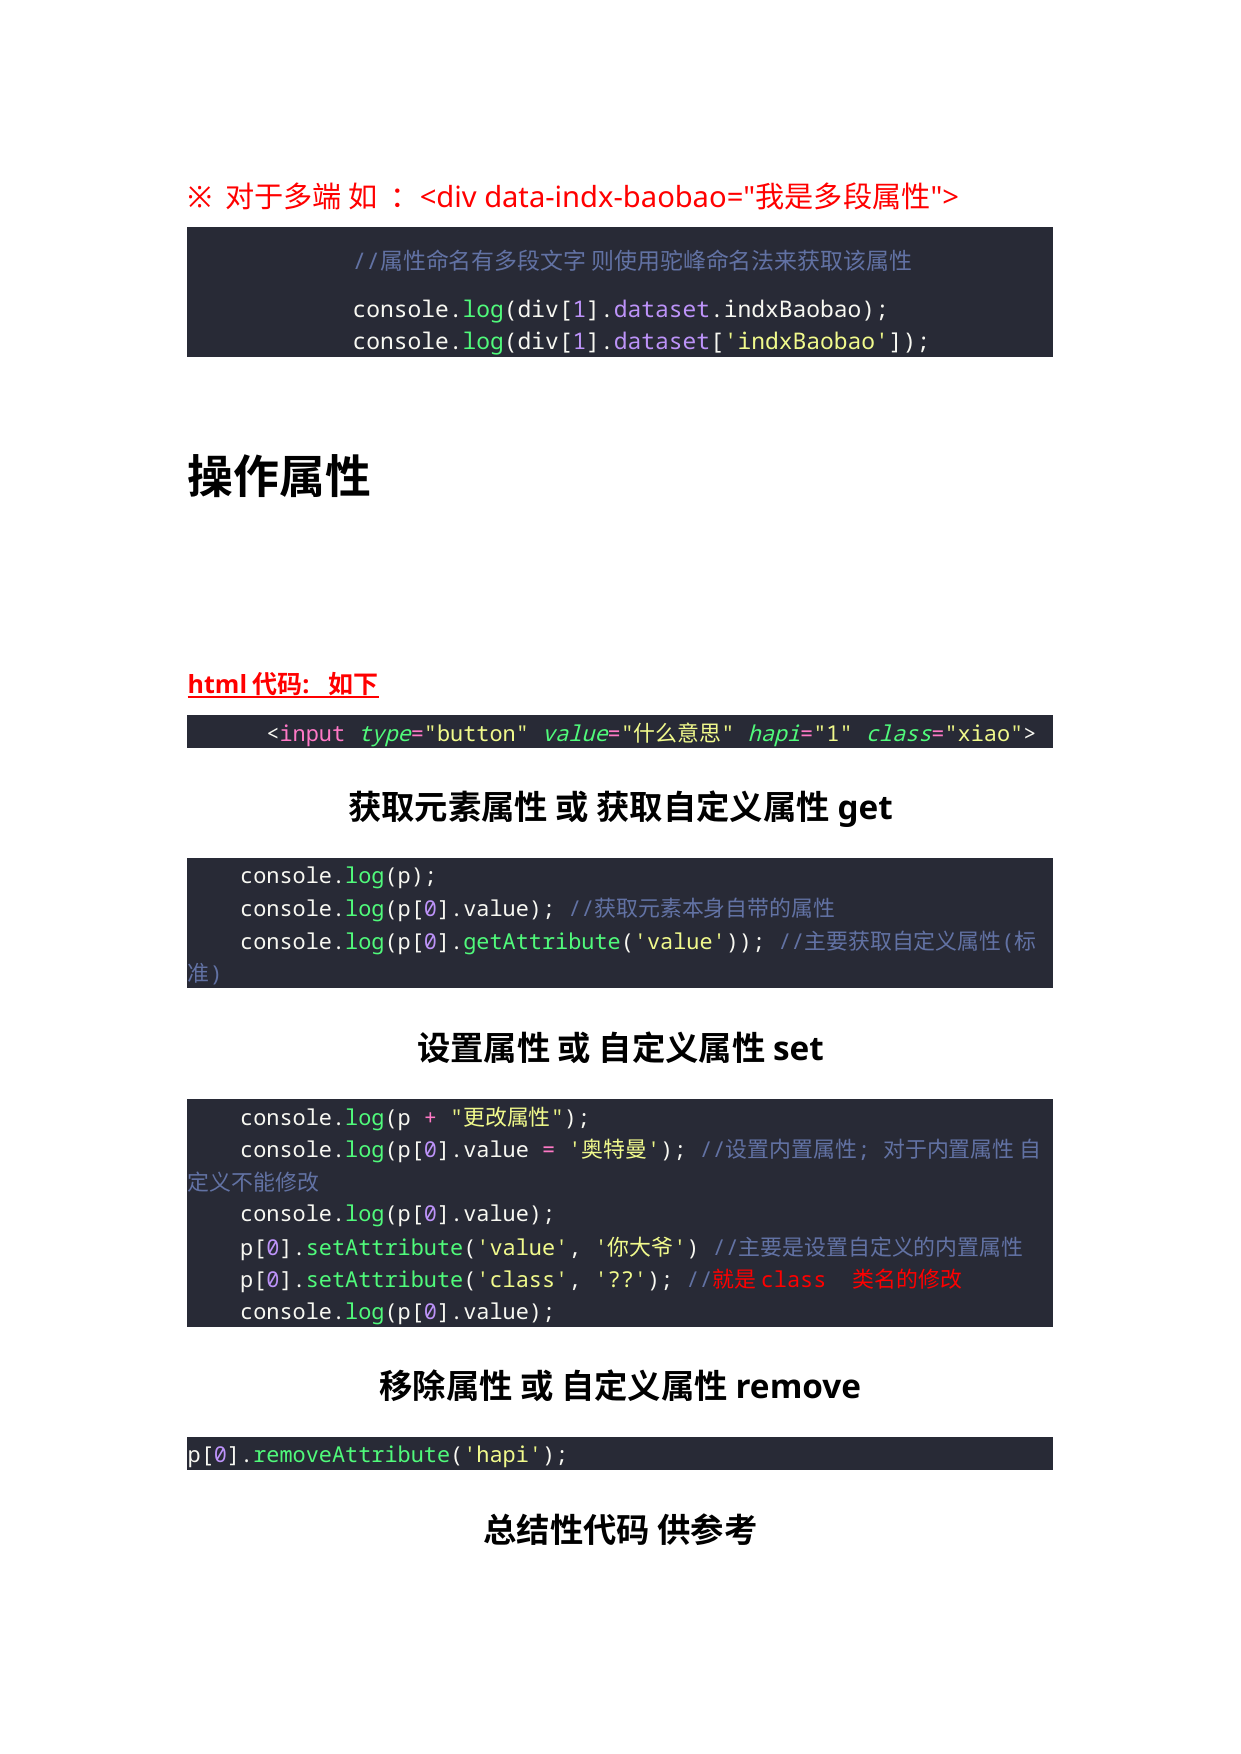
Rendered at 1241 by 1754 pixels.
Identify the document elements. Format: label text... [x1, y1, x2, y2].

text <input type="button" value="什么意思" hapi="1" class="xiao"> [187, 715, 1053, 748]
subtitle 移除属性 或 自定义属性 remove [187, 1352, 1053, 1417]
text console.log(p[0].value); [187, 1197, 1053, 1229]
text p[0].setAttribute('class', '??'); //就是class 类名的修改 [187, 1262, 1053, 1294]
text console.log(p + "更改属性"); [187, 1099, 1053, 1132]
subtitle 总结性代码 供参考 [187, 1495, 1053, 1560]
text p[0].removeAttribute('hapi'); [187, 1437, 1053, 1470]
subtitle 设置属性 或 自定义属性 set [187, 1013, 1053, 1078]
text console.log(p[0].value = '奥特曼'); //设置内置属性; 对于内置属性 自定义不能修改 [187, 1132, 1053, 1197]
text html代码: 如下 [187, 650, 1053, 715]
text console.log(p[0].value); [187, 1294, 1053, 1327]
subtitle 获取元素属性 或 获取自定义属性 get [187, 773, 1053, 838]
text console.log(div[1].dataset['indxBaobao']); [187, 324, 1053, 357]
text p[0].setAttribute('value', '你大爷') //主要是设置自定义的内置属性 [187, 1229, 1053, 1262]
subtitle 操作属性 [187, 425, 1053, 522]
text console.log(p[0].getAttribute('value')); //主要获取自定义属性(标准) [187, 923, 1053, 988]
list 对于多端 如 ：<div data-indx-baobao="我是多段属性"> [187, 162, 1053, 227]
text console.log(p); [187, 858, 1053, 891]
text //属性命名有多段文字 则使用驼峰命名法来获取该属性 [187, 227, 1053, 292]
text console.log(div[1].dataset.indxBaobao); [187, 292, 1053, 324]
text console.log(p[0].value); //获取元素本身自带的属性 [187, 891, 1053, 923]
